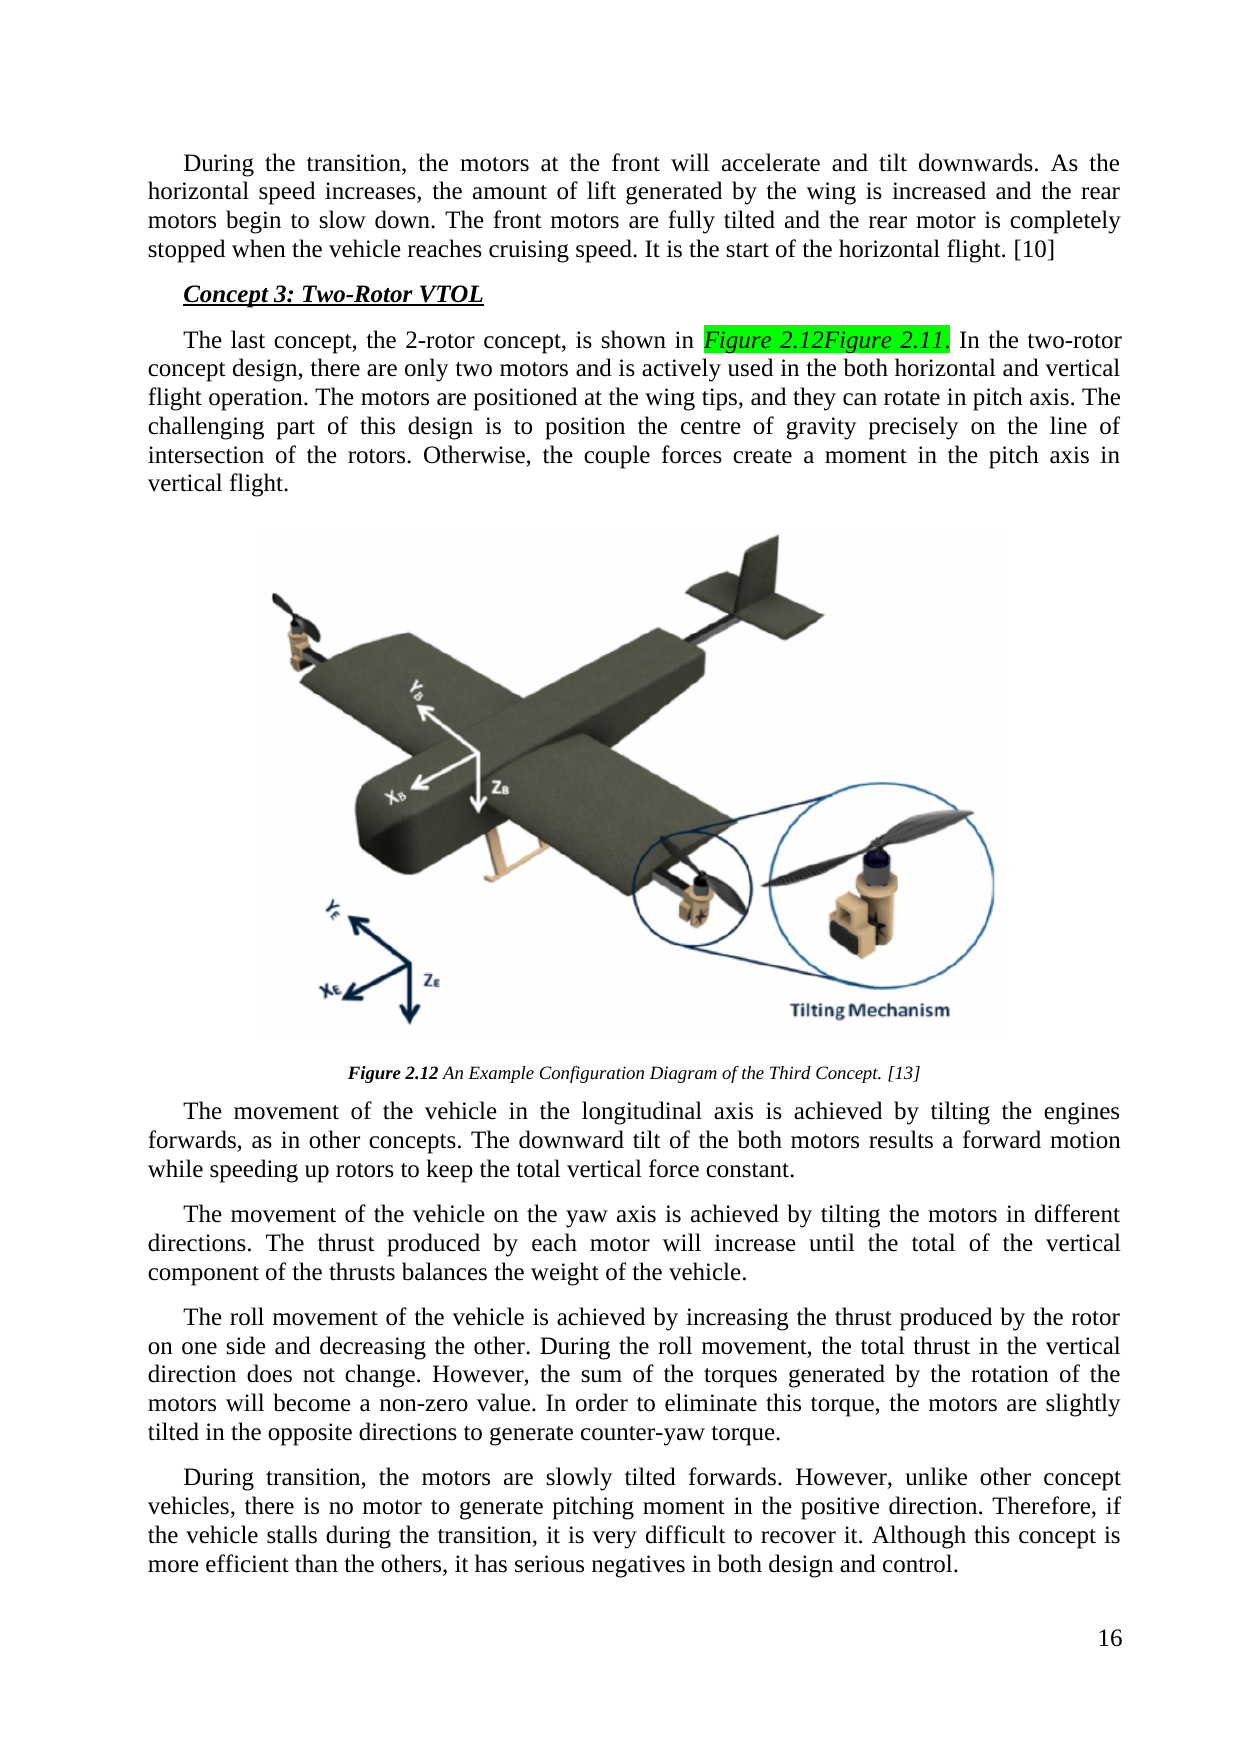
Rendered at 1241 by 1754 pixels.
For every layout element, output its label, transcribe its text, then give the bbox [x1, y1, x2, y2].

text The roll movement of the vehicle is achieved by increasing the thrust produced by the rotor on one side and decreasing the other. During the roll movement, the total thrust in the vertical direction does not change. However, the sum of the torques generated by the rotation of the motors will become a non-zero value. In order to eliminate this torque, the motors are slightly tilted in the opposite directions to generate counter-yaw torque. [148, 1302, 1122, 1446]
text Concept 3: Two-Rotor VTOL [148, 279, 1122, 308]
text The movement of the vehicle on the yaw axis is achieved by tilting the motors in different directions. The thrust produced by each motor will increase until the total of the vertical component of the thrusts balances the weight of the vehicle. [148, 1199, 1122, 1285]
text During transition, the motors are slowly tilted forwards. However, unlike other concept vehicles, there is no motor to generate pitching moment in the positive direction. Therefore, if the vehicle stalls during the transition, it is very difficult to recover it. Although this concept is more efficient than the others, it has serious negatives in both design and control. [148, 1462, 1122, 1577]
text During the transition, the motors at the front will accelerate and tilt downwards. As the horizontal speed increases, the amount of lift generated by the wing is increased and the rear motors begin to slow down. The front motors are fully tilted and the rear motor is completely stopped when the vehicle reaches cruising speed. It is the start of the horizontal flight. [148, 148, 1122, 263]
picture [243, 513, 1026, 1046]
text The movement of the vehicle in the longitudinal axis is achieved by tilting the engines forwards, as in other concepts. The downward tilt of the both motors results a forward motion while speeding up rotors to keep the total vertical force constant. [148, 1096, 1122, 1182]
text Figure 2.4 An Example Configuration Diagram of the Third Concept. [148, 1062, 1122, 1084]
